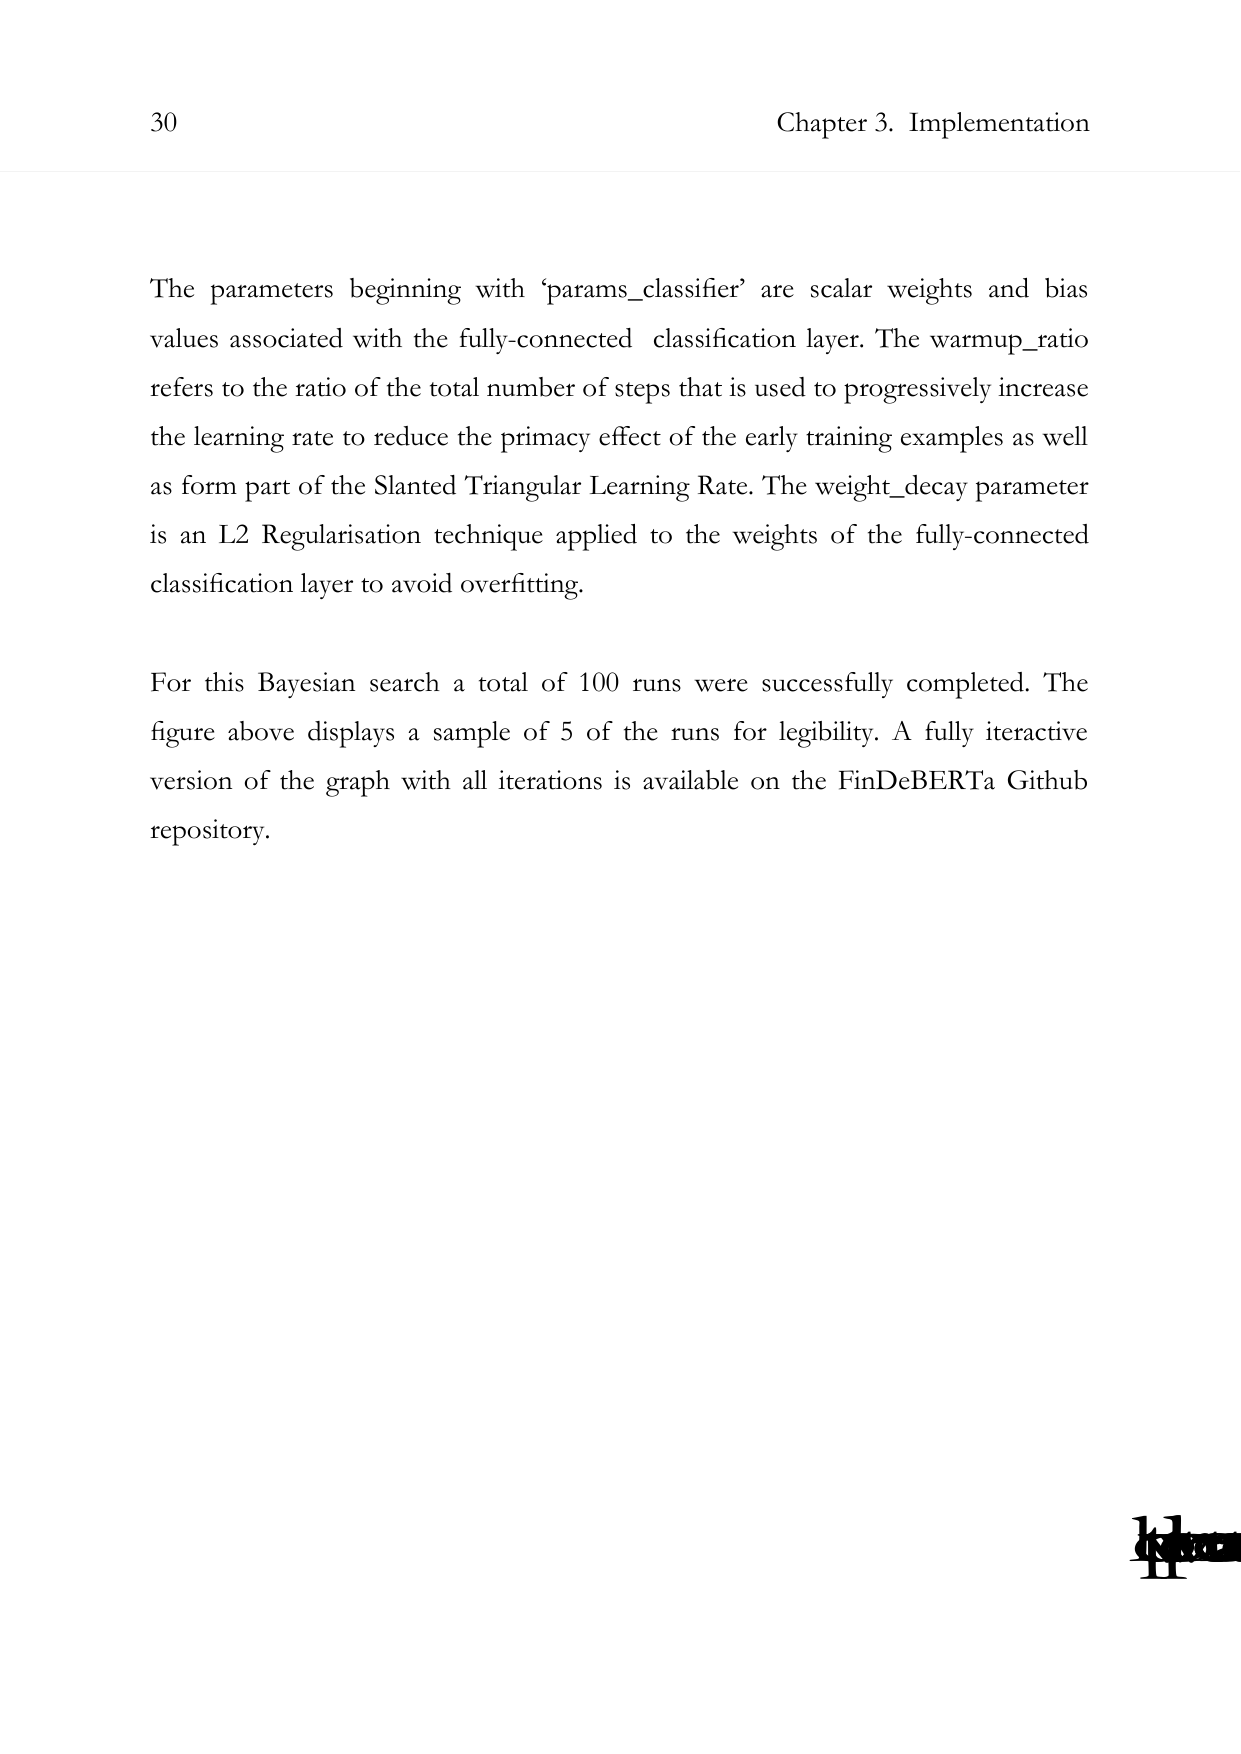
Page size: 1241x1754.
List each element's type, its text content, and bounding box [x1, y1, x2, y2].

text The parameters beginning with ‘params_classifier’ are scalar weights and bias values associated with the fully-connected classification layer. The warmup_ratio refers to the ratio of the total number of steps that is used to progressively increase the learning rate to reduce the primacy effect of the early training examples as well as form part of the Slanted Triangular Learning Rate. The weight_decay parameter is an L2 Regularisation technique applied to the weights of the fully-connected classification layer to avoid overfitting. [150, 273, 1090, 601]
text For this Bayesian search a total of 100 runs were successfully completed. The figure above displays a sample of 5 of the runs for legibility. A fully iteractive version of the graph with all iterations is available on the FinDeBERTa Github repository. [150, 666, 1090, 846]
